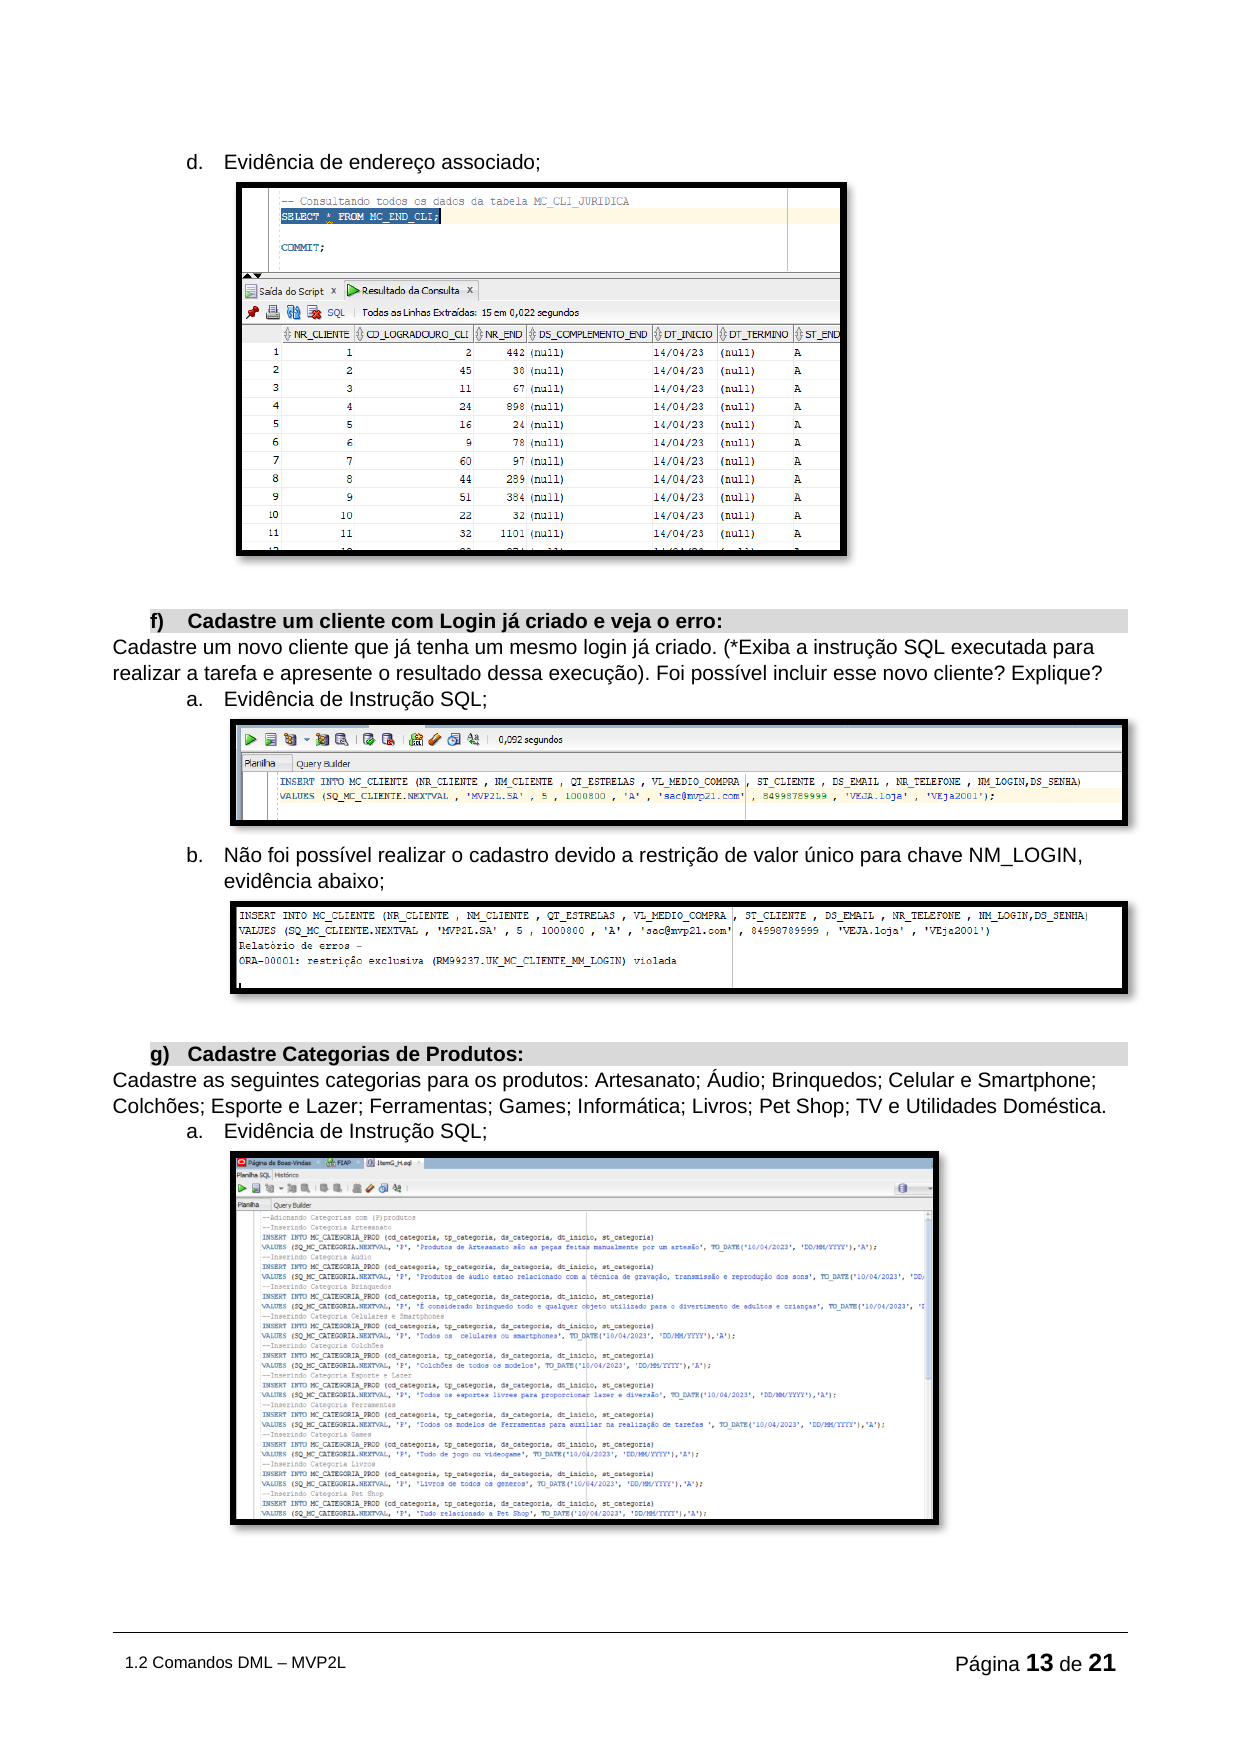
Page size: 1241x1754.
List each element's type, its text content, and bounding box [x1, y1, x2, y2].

picture [236, 1158, 933, 1519]
text Cadastre um novo cliente que já tenha um mesmo login já criado. (*Exiba a instrução SQL executada para realizar a tarefa e apresente o resultado dessa execução). Foi possível incluir esse novo cliente? Explique? [112, 635, 1128, 685]
picture [236, 725, 1122, 820]
text Cadastre as seguintes categorias para os produtos: Artesanato; Áudio; Brinquedos; Celular e Smartphone; Colchões; Esporte e Lazer; Ferramentas; Games; Informática; Livros; Pet Shop; TV e Utilidades Doméstica. [112, 1068, 1128, 1117]
picture [242, 188, 840, 550]
subtitle Cadastre um cliente com Login já criado e veja o erro: [150, 609, 1128, 633]
subtitle Cadastre Categorias de Produtos: [150, 1042, 1128, 1066]
picture [236, 907, 1122, 988]
